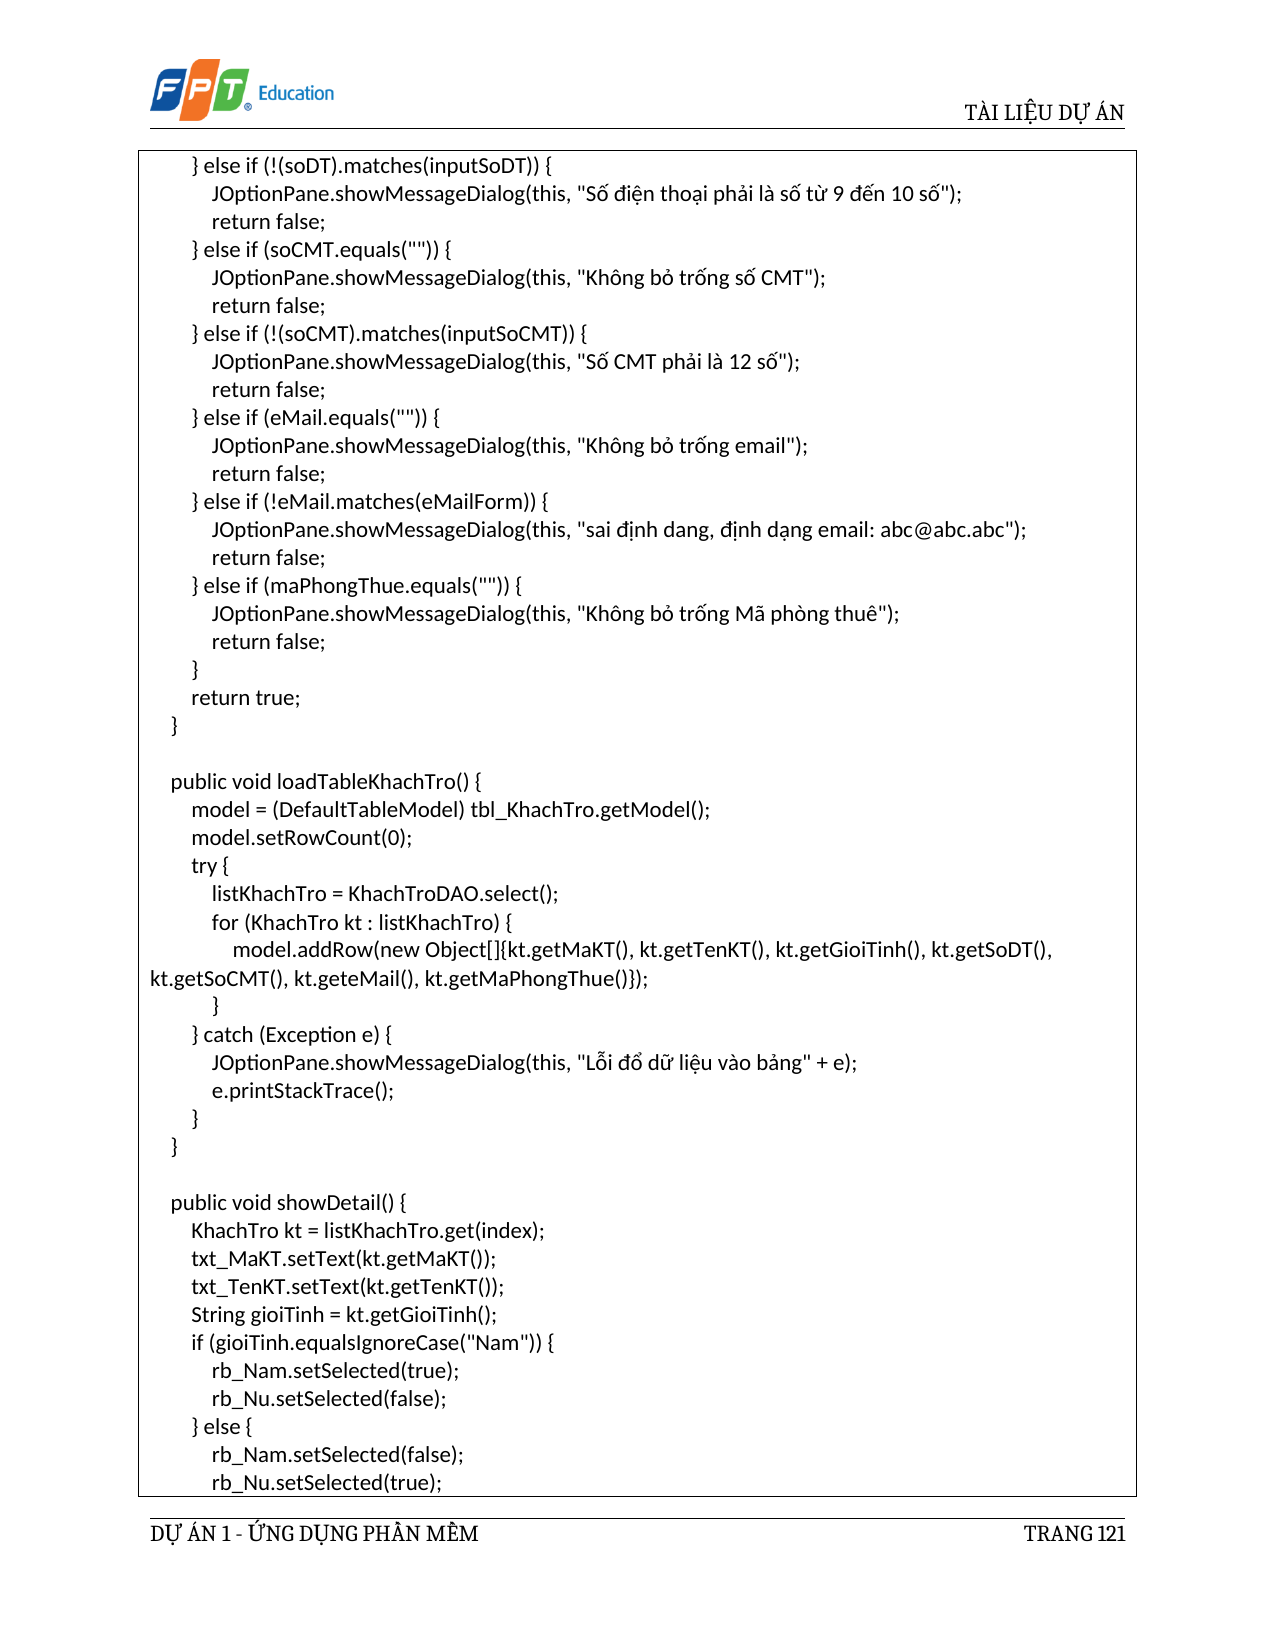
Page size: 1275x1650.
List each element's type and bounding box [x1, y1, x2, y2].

table_header [139, 151, 1136, 1496]
picture [150, 59, 336, 121]
